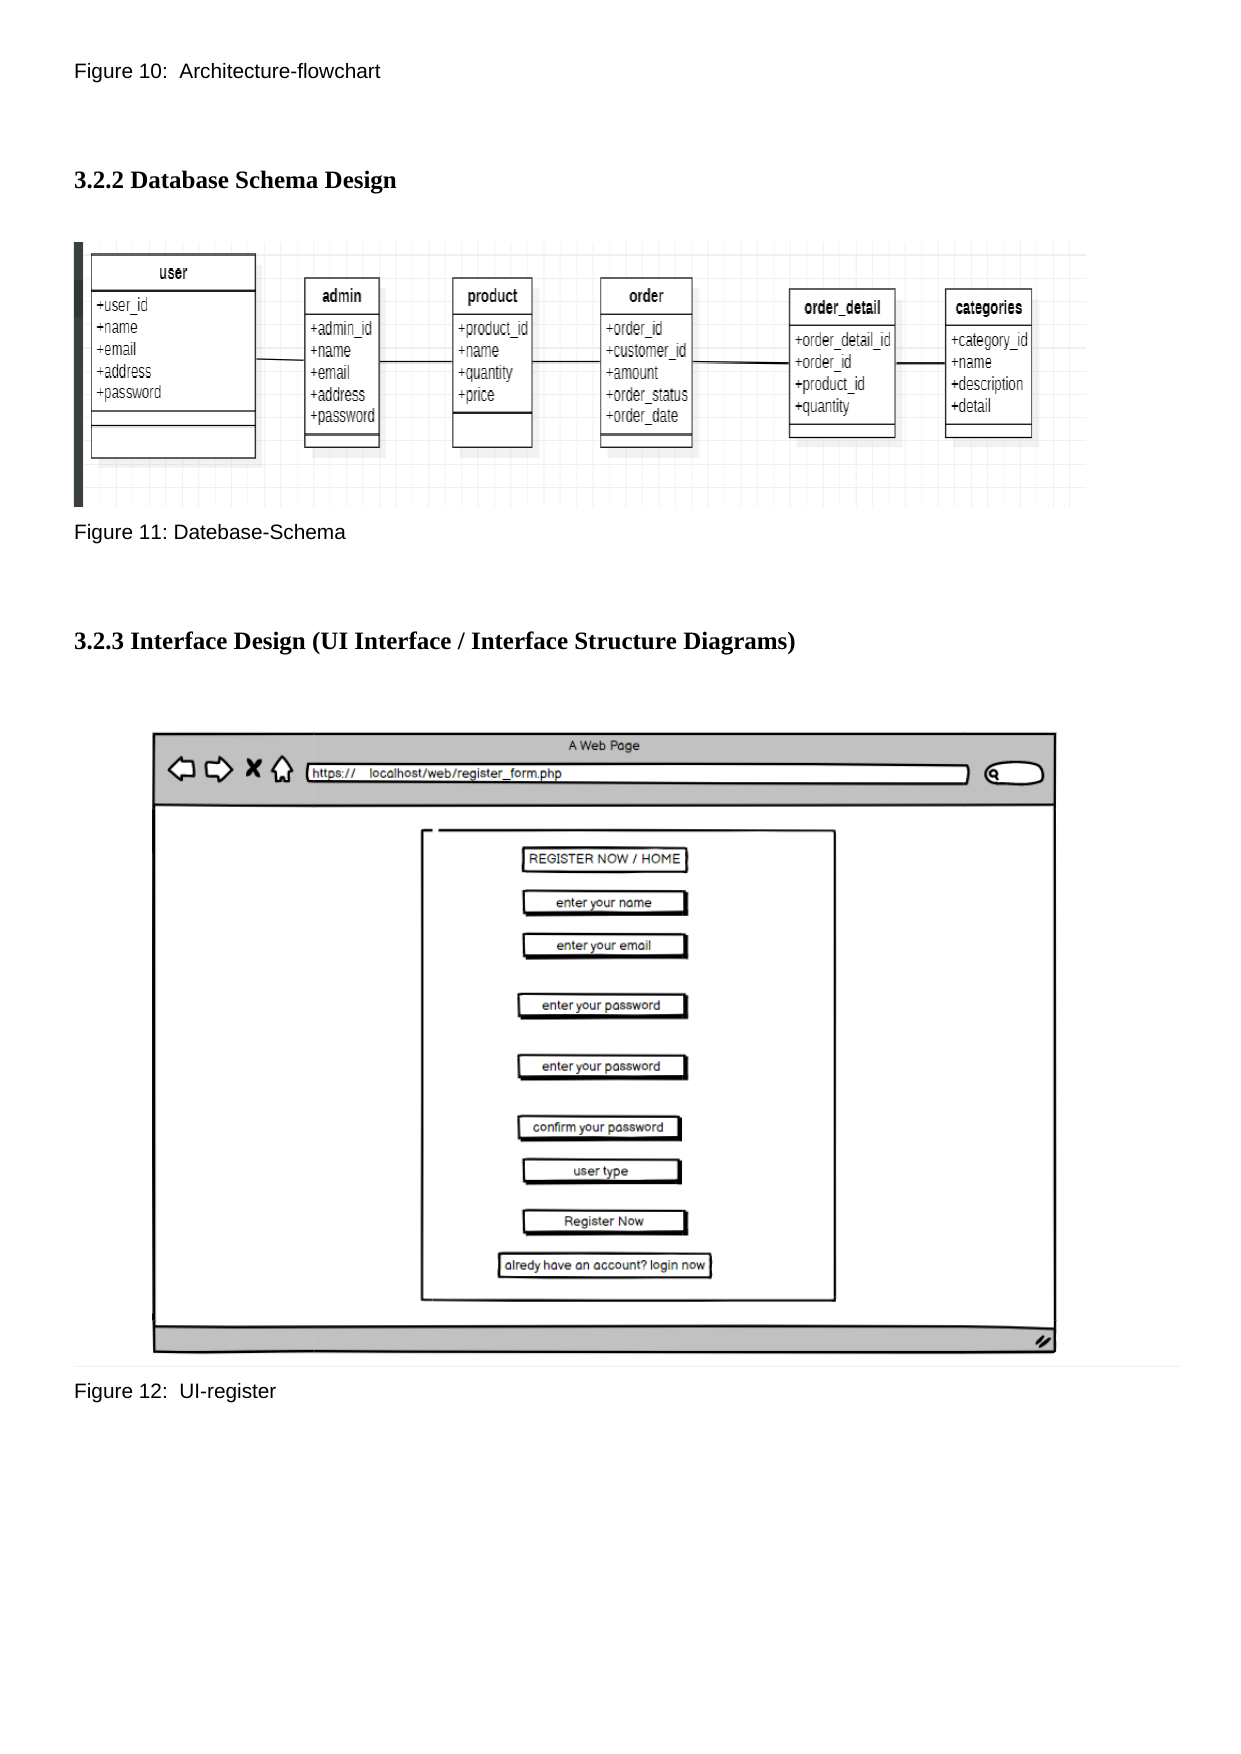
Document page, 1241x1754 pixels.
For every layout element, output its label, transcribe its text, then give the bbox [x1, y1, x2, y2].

picture [73, 242, 1087, 507]
subtitle 3.2.2 Database Schema Design [74, 165, 1181, 194]
picture [73, 702, 1181, 1367]
text Figure 11: Datebase-Schema [74, 520, 1181, 544]
text Figure 12: UI-register [74, 1379, 1181, 1403]
text Figure 10: Architecture-flowchart [74, 59, 1181, 83]
subtitle 3.2.3 Interface Design (UI Interface / Interface Structure Diagrams) [74, 626, 1181, 654]
